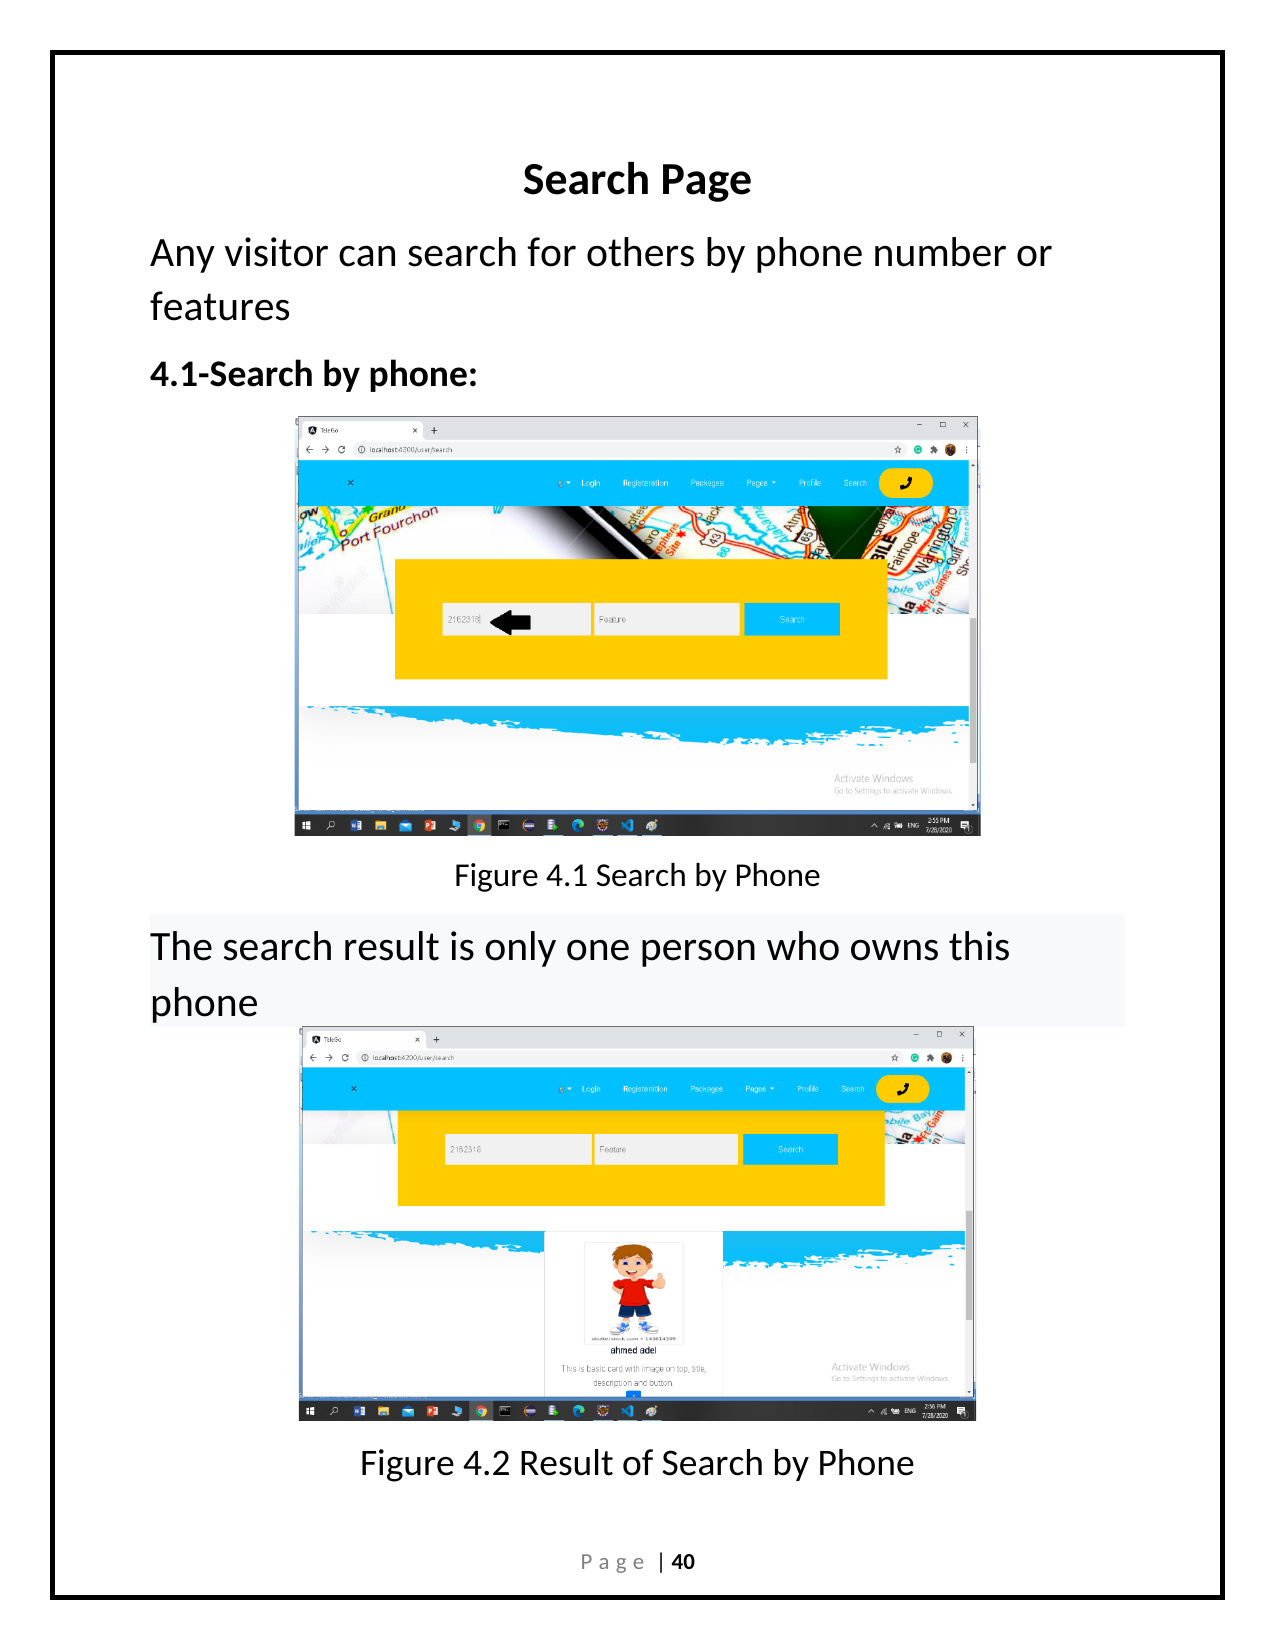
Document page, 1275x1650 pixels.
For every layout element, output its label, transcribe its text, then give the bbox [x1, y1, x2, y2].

text Any visitor can search for others by phone number or features [150, 226, 1125, 331]
picture [298, 1026, 977, 1421]
text Figure 4.1 Search by Phone [150, 854, 1125, 895]
text Figure 4.2 Result of Search by Phone [150, 1438, 1125, 1484]
text Search Page [150, 150, 1125, 206]
picture [294, 416, 981, 836]
text The search result is only one person who owns this phone [150, 914, 1125, 1027]
text 4.1-Search by phone: [150, 350, 1125, 396]
